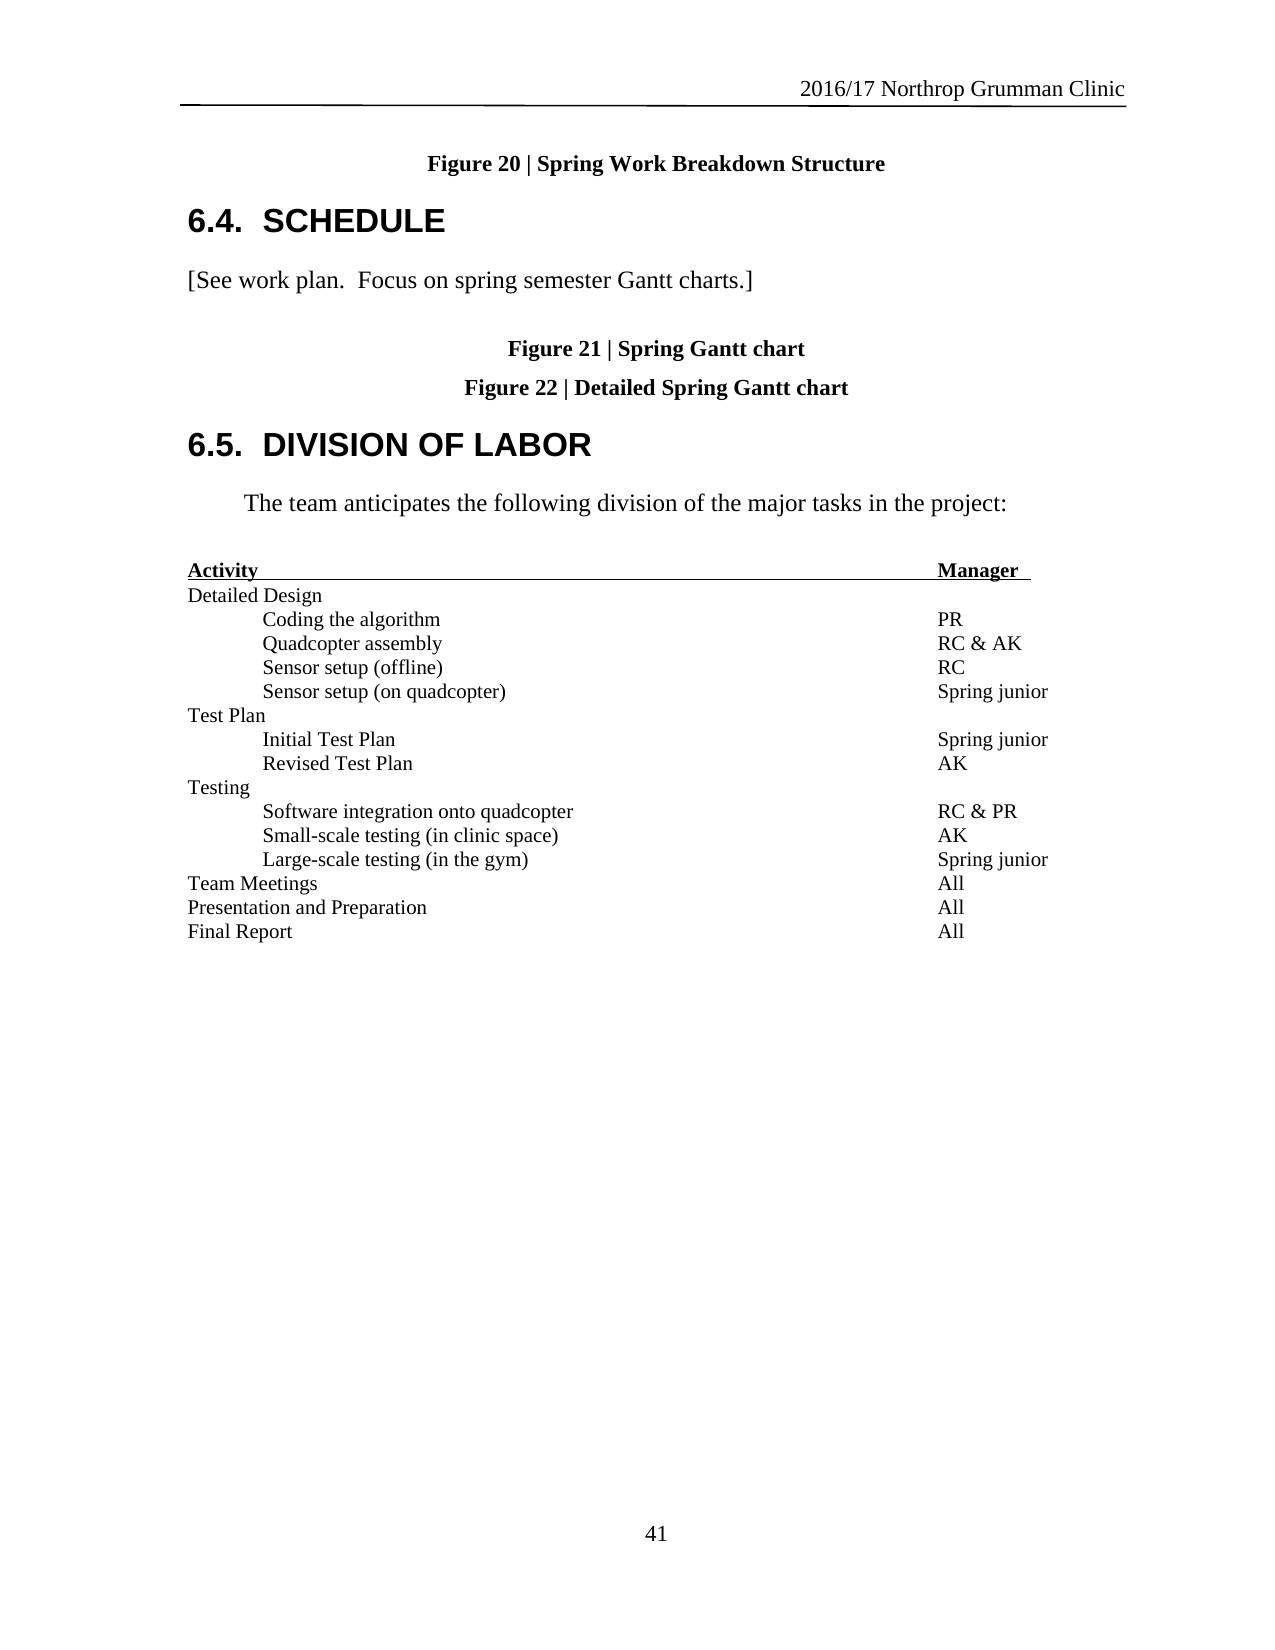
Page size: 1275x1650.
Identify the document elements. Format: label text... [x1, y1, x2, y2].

text Figure 22 | Detailed Spring Gantt chart [187, 374, 1125, 400]
text Test Plan [187, 703, 1125, 727]
text Testing [187, 775, 1125, 799]
text Team Meetings All [187, 871, 1125, 895]
subtitle Division of labor [187, 425, 1125, 463]
text Software integration onto quadcopter RC & PR [187, 799, 1125, 823]
text Final Report All [187, 919, 1125, 943]
text Revised Test Plan AK [187, 751, 1125, 775]
text Sensor setup (on quadcopter) Spring junior [187, 679, 1125, 703]
text Small-scale testing (in clinic space) AK [187, 823, 1125, 847]
text Detailed Design [187, 582, 1125, 607]
text Large-scale testing (in the gym) Spring junior [187, 847, 1125, 871]
text Sensor setup (offline) RC [187, 655, 1125, 679]
subtitle Schedule [187, 201, 1125, 240]
text [See work plan. Focus on spring semester Gantt charts.] [187, 265, 1125, 293]
text Initial Test Plan Spring junior [187, 727, 1125, 751]
text The team anticipates the following division of the major tasks in the project: [187, 488, 1125, 517]
text Coding the algorithm PR [187, 607, 1125, 631]
text Quadcopter assembly RC & AK [187, 631, 1125, 655]
text Presentation and Preparation All [187, 895, 1125, 919]
text Activity Manager [187, 558, 1125, 582]
text Figure 20 | Spring Work Breakdown Structure [187, 150, 1125, 176]
